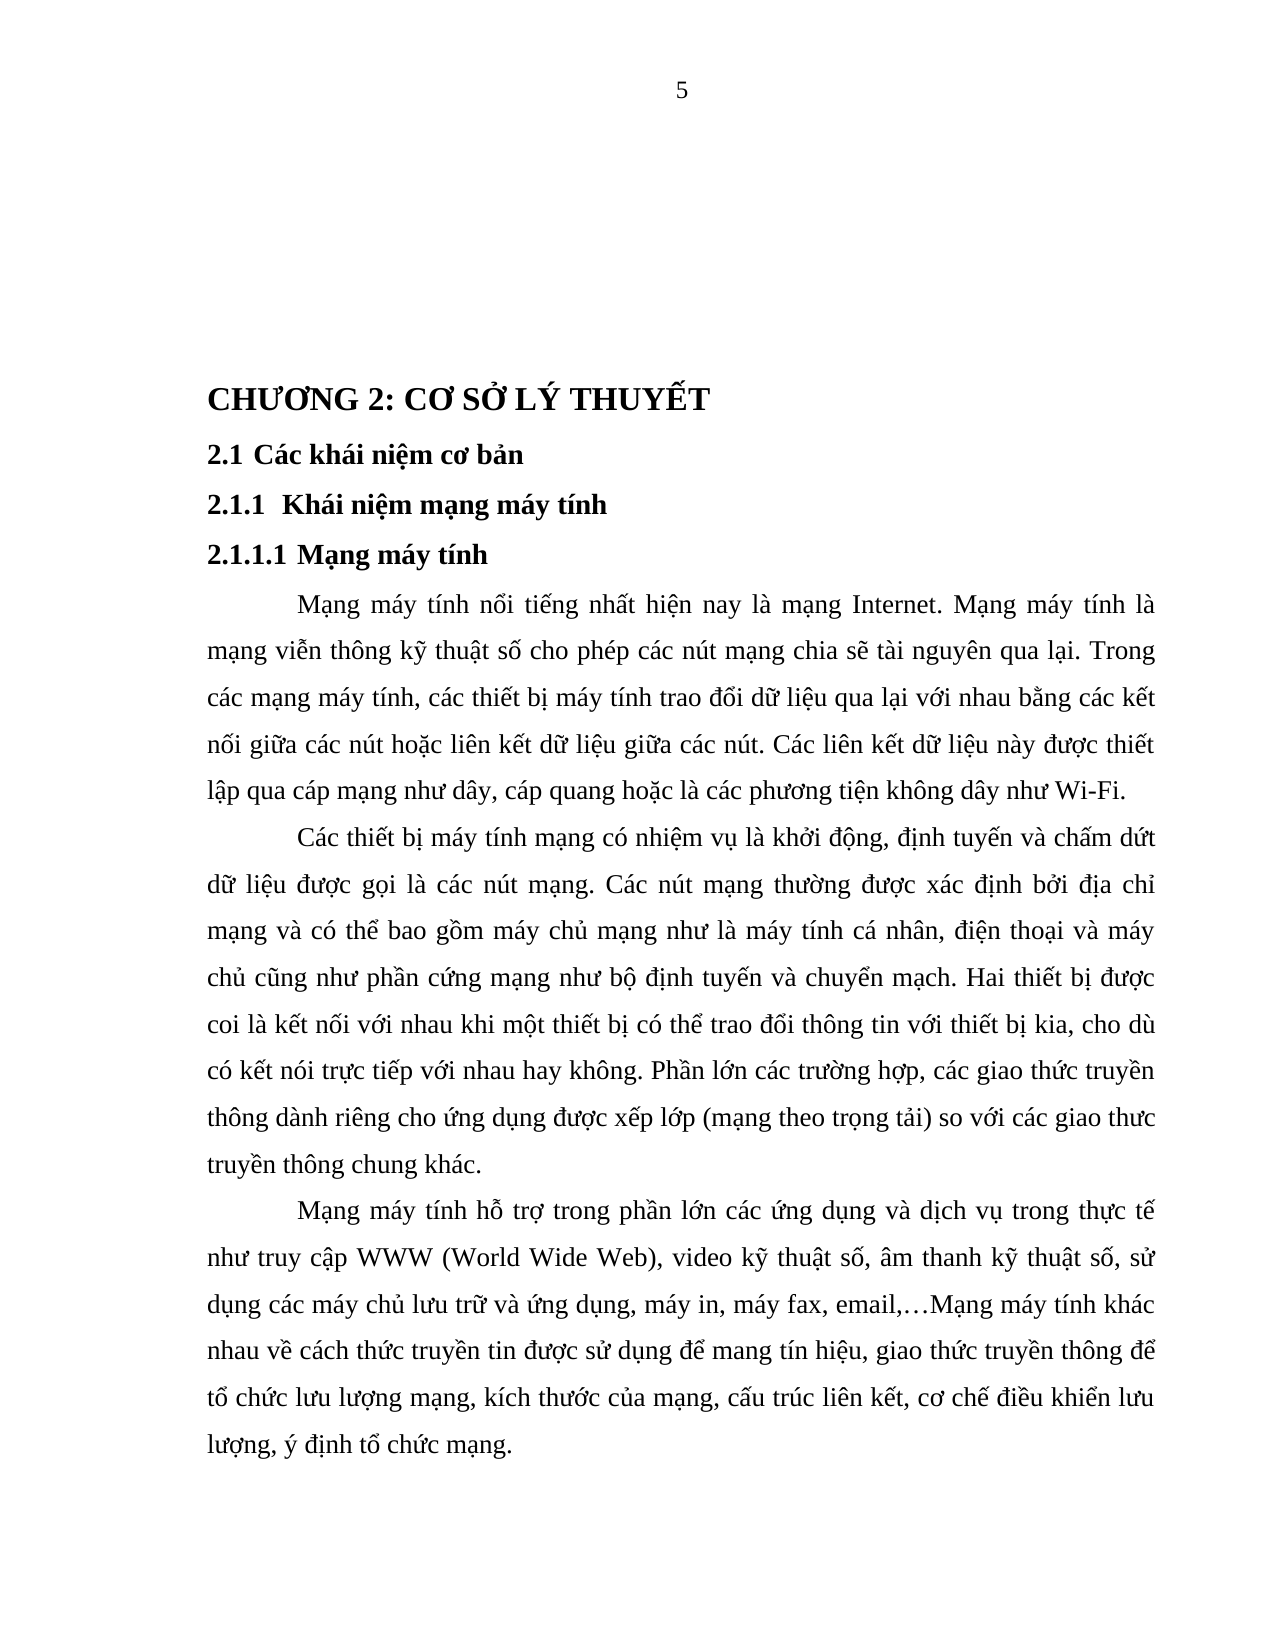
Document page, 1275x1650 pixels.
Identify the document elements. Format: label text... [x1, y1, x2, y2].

list Khái niệm mạng máy tính [207, 487, 1157, 521]
list Các khái niệm cơ bản [207, 437, 1157, 470]
text CHƯƠNG 2: CƠ SỞ LÝ THUYẾT [207, 379, 1157, 418]
text Mạng máy tính nổi tiếng nhất hiện nay là mạng Internet. Mạng máy tính là mạng viễn thông kỹ thuật số cho phép các nút mạng chia sẽ tài nguyên qua lại. Trong các mạng máy tính, các thiết bị máy tính trao đổi dữ liệu qua lại với nhau bằng các kết nối giữa các nút hoặc liên kết dữ liệu giữa các nút. Các liên kết dữ liệu này được thiết lập qua cáp mạng như dây, cáp quang hoặc là các phương tiện không dây như Wi-Fi. [207, 588, 1157, 806]
list Mạng máy tính [207, 537, 1157, 571]
text Mạng máy tính hỗ trợ trong phần lớn các ứng dụng và dịch vụ trong thực tế như truy cập WWW (World Wide Web), video kỹ thuật số, âm thanh kỹ thuật số, sử dụng các máy chủ lưu trữ và ứng dụng, máy in, máy fax, email,…Mạng máy tính khác nhau về cách thức truyền tin được sử dụng để mang tín hiệu, giao thức truyền thông để tổ chức lưu lượng mạng, kích thước của mạng, cấu trúc liên kết, cơ chế điều khiển lưu lượng, ý định tổ chức mạng. [207, 1194, 1157, 1459]
text Các thiết bị máy tính mạng có nhiệm vụ là khởi động, định tuyến và chấm dứt dữ liệu được gọi là các nút mạng. Các nút mạng thường được xác định bởi địa chỉ mạng và có thể bao gồm máy chủ mạng như là máy tính cá nhân, điện thoại và máy chủ cũng như phần cứng mạng như bộ định tuyến và chuyển mạch. Hai thiết bị được coi là kết nối với nhau khi một thiết bị có thể trao đổi thông tin với thiết bị kia, cho dù có kết nói trực tiếp với nhau hay không. Phần lớn các trường hợp, các giao thức truyền thông dành riêng cho ứng dụng được xếp lớp (mạng theo trọng tải) so với các giao thưc truyền thông chung khác. [207, 821, 1157, 1179]
